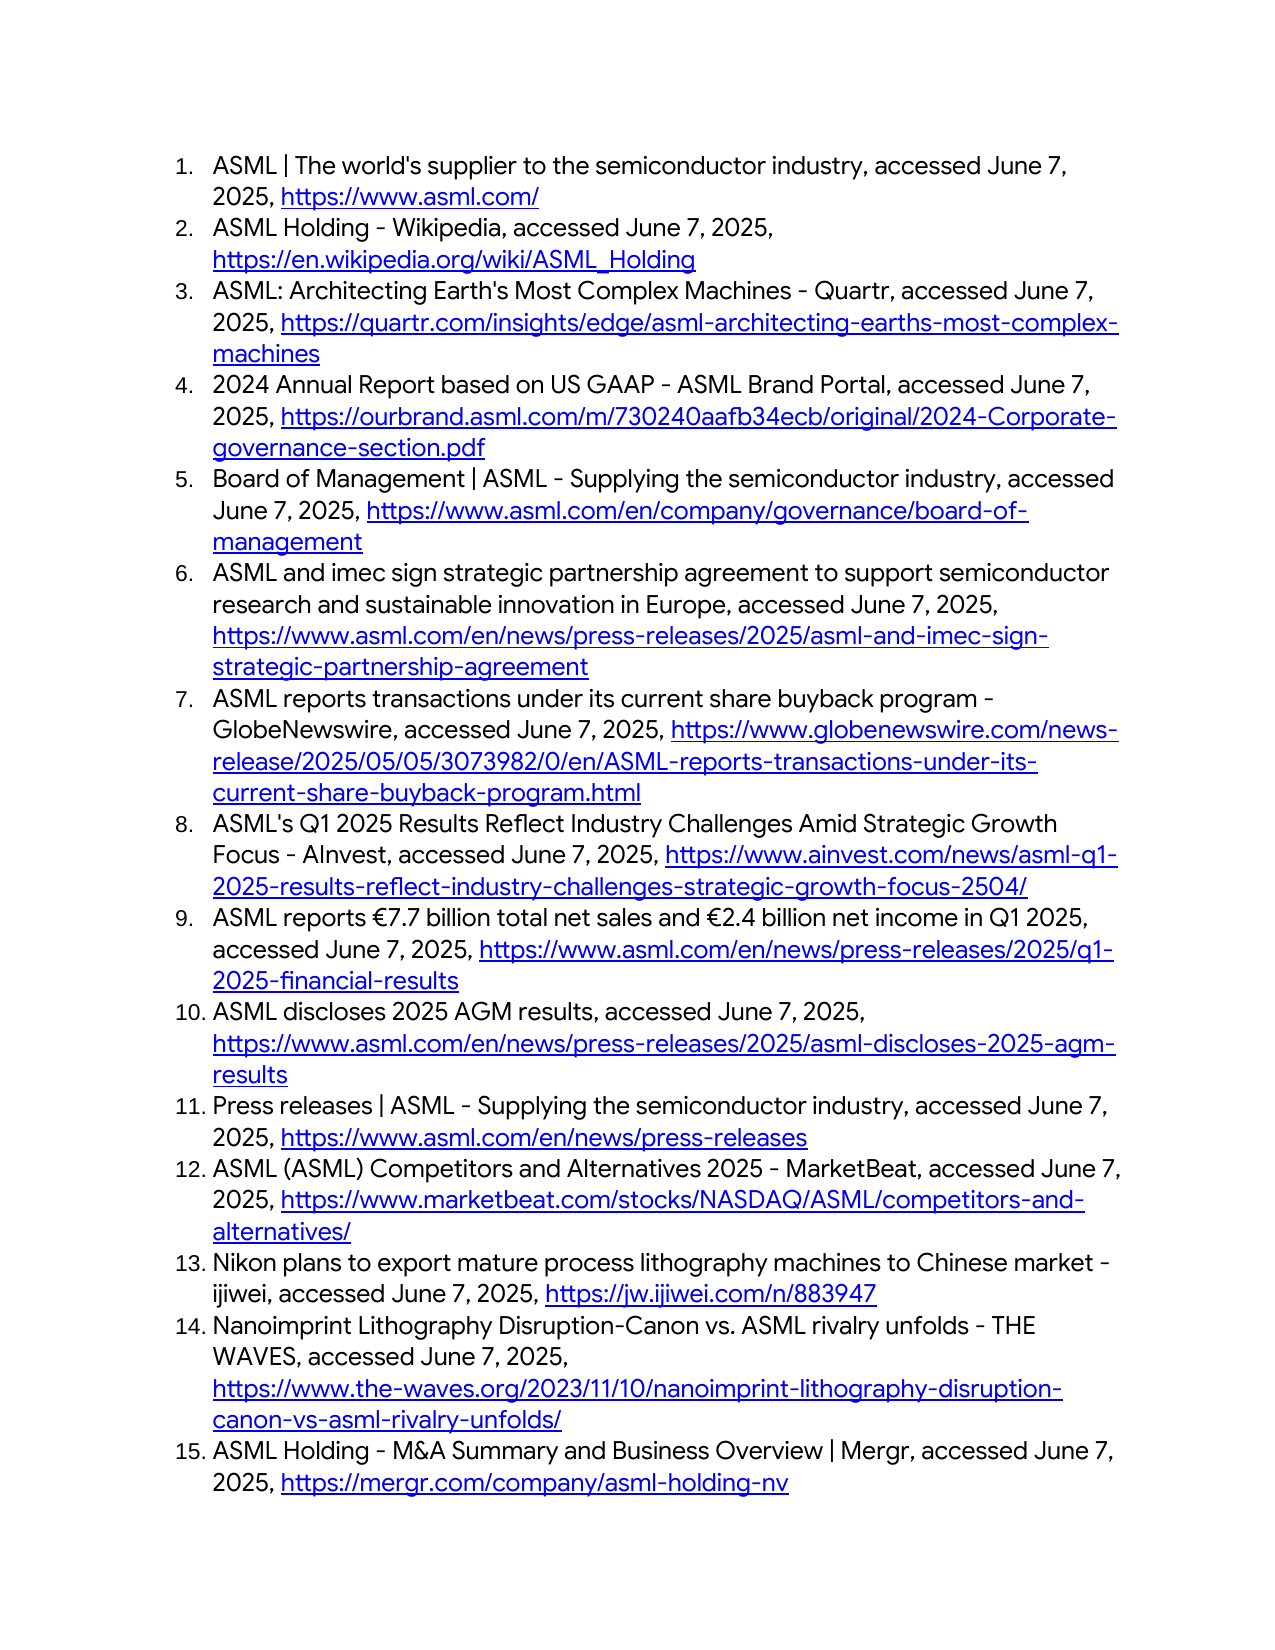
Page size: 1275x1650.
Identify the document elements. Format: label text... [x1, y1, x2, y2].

list Board of Management | ASML - Supplying the semiconductor industry, accessed June 7, 2025, https://www.asml.com/en/company/governance/board-of-management [175, 463, 1125, 558]
list ASML Holding - M&A Summary and Business Overview | Mergr, accessed June 7, 2025, https://mergr.com/company/asml-holding-nv [175, 1436, 1125, 1498]
list Press releases | ASML - Supplying the semiconductor industry, accessed June 7, 2025, https://www.asml.com/en/news/press-releases [175, 1091, 1125, 1153]
list ASML discloses 2025 AGM results, accessed June 7, 2025, https://www.asml.com/en/news/press-releases/2025/asml-discloses-2025-agm-results [175, 997, 1125, 1091]
list Nikon plans to export mature process lithography machines to Chinese market - ijiwei, accessed June 7, 2025, https://jw.ijiwei.com/n/883947 [175, 1247, 1125, 1310]
list 2024 Annual Report based on US GAAP - ASML Brand Portal, accessed June 7, 2025, https://ourbrand.asml.com/m/730240aafb34ecb/original/2024-Corporate-governance-section.pdf [175, 369, 1125, 463]
list ASML: Architecting Earth's Most Complex Machines - Quartr, accessed June 7, 2025, https://quartr.com/insights/edge/asml-architecting-earths-most-complex-machines [175, 275, 1125, 369]
list ASML | The world's supplier to the semiconductor industry, accessed June 7, 2025, https://www.asml.com/ [175, 150, 1125, 213]
list ASML and imec sign strategic partnership agreement to support semiconductor research and sustainable innovation in Europe, accessed June 7, 2025, https://www.asml.com/en/news/press-releases/2025/asml-and-imec-sign-strategic-partnership-agreement [175, 558, 1125, 683]
list Nanoimprint Lithography Disruption-Canon vs. ASML rivalry unfolds - THE WAVES, accessed June 7, 2025, https://www.the-waves.org/2023/11/10/nanoimprint-lithography-disruption-canon-vs-asml-rivalry-unfolds/ [175, 1310, 1125, 1436]
list ASML's Q1 2025 Results Reflect Industry Challenges Amid Strategic Growth Focus - AInvest, accessed June 7, 2025, https://www.ainvest.com/news/asml-q1-2025-results-reflect-industry-challenges-strategic-growth-focus-2504/ [175, 808, 1125, 902]
list ASML reports €7.7 billion total net sales and €2.4 billion net income in Q1 2025, accessed June 7, 2025, https://www.asml.com/en/news/press-releases/2025/q1-2025-financial-results [175, 902, 1125, 997]
list ASML Holding - Wikipedia, accessed June 7, 2025, https://en.wikipedia.org/wiki/ASML_Holding [175, 213, 1125, 275]
list ASML reports transactions under its current share buyback program - GlobeNewswire, accessed June 7, 2025, https://www.globenewswire.com/news-release/2025/05/05/3073982/0/en/ASML-reports-transactions-under-its-current-share-buyback-program.html [175, 683, 1125, 808]
list ASML (ASML) Competitors and Alternatives 2025 - MarketBeat, accessed June 7, 2025, https://www.marketbeat.com/stocks/NASDAQ/ASML/competitors-and-alternatives/ [175, 1153, 1125, 1247]
